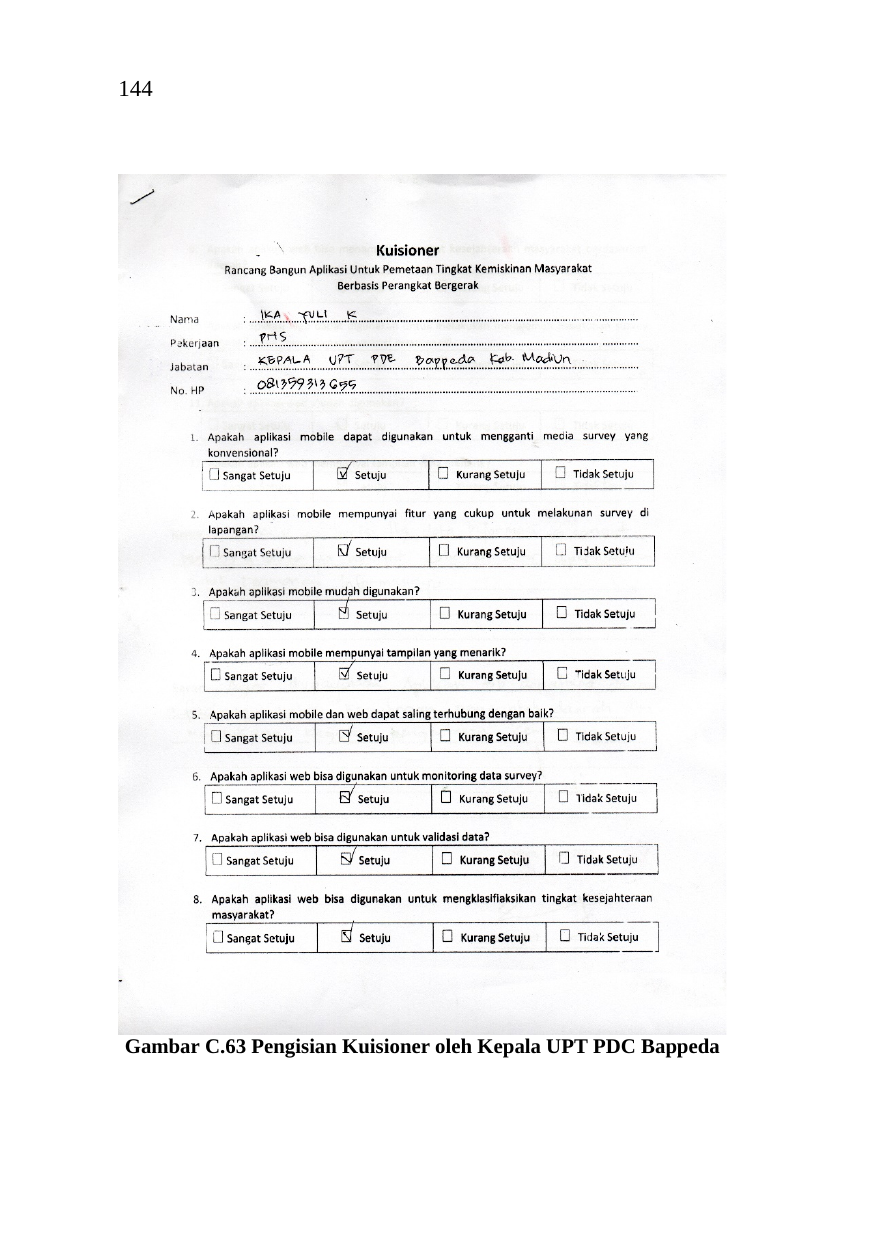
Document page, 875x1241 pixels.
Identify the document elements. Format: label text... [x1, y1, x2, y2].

picture [118, 174, 727, 1035]
